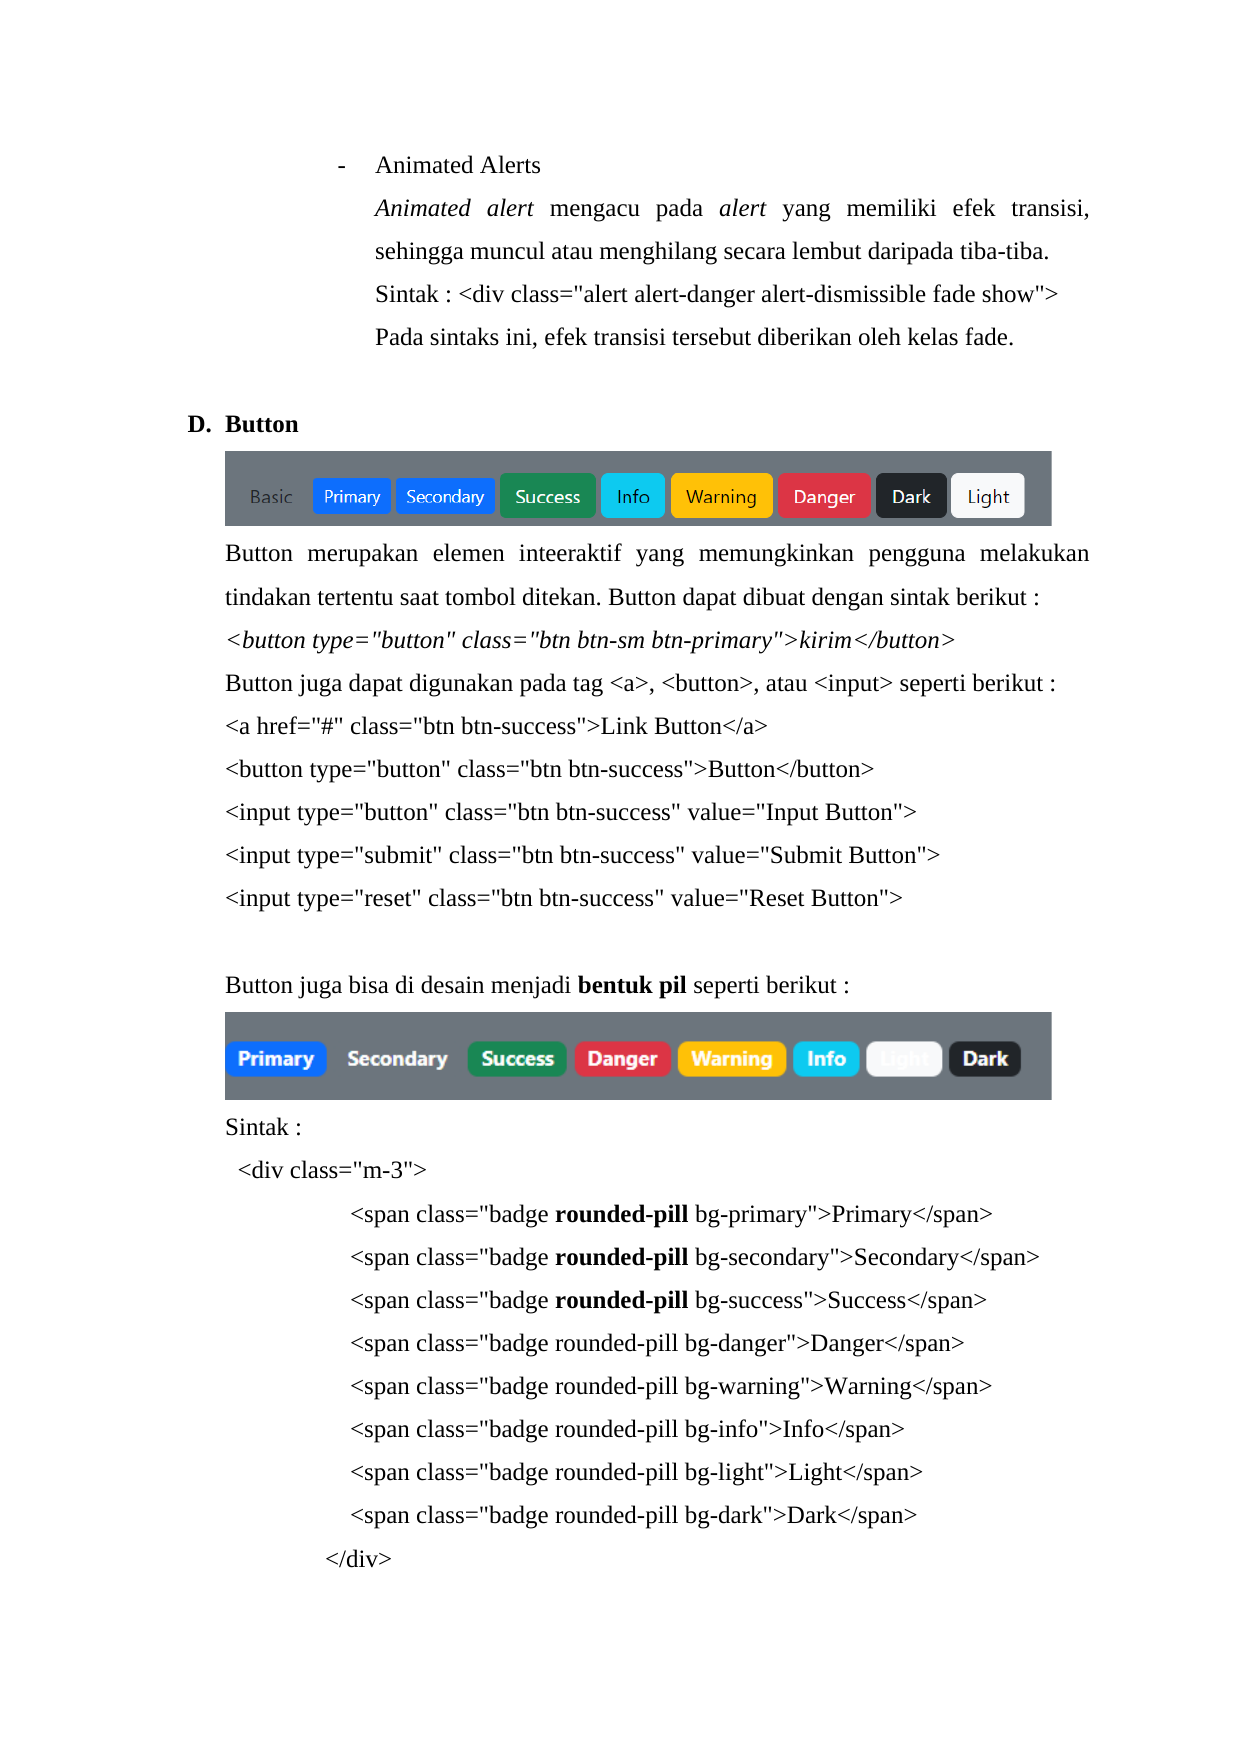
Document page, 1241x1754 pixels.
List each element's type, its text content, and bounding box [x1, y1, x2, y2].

list <span class="badge rounded-pill bg-primary">Primary</span> [225, 1199, 1090, 1227]
list Animated alert mengacu pada alert yang memiliki efek transisi, sehingga muncul atau menghilang secara lembut daripada tiba-tiba. [375, 193, 1090, 265]
list <span class="badge rounded-pill bg-success">Success</span> [225, 1285, 1090, 1314]
list Sintak : <div class="alert alert-danger alert-dismissible fade show"> [375, 279, 1090, 308]
picture [225, 451, 1052, 526]
list <span class="badge rounded-pill bg-info">Info</span> [225, 1414, 1090, 1443]
list Animated Alerts [337, 150, 1090, 179]
list <span class="badge rounded-pill bg-warning">Warning</span> [225, 1371, 1090, 1400]
list Button juga bisa di desain menjadi bentuk pil seperti berikut : [225, 970, 1090, 998]
list Button juga dapat digunakan pada tag <a>, <button>, atau <input> seperti berikut : [225, 668, 1090, 697]
list <span class="badge rounded-pill bg-light">Light</span> [225, 1457, 1090, 1486]
list <button type="button" class="btn btn-sm btn-primary">kirim</button> [225, 625, 1090, 653]
list <div class="m-3"> [225, 1156, 1090, 1184]
list </div> [225, 1544, 1090, 1572]
list <span class="badge rounded-pill bg-danger">Danger</span> [225, 1328, 1090, 1357]
list <a href="#" class="btn btn-success">Link Button</a> <button type="button" class="btn btn-success">Button</button> <input type="button" class="btn btn-success" value="Input Button"> <input type="submit" class="btn btn-success" value="Submit Button"> <input type="reset" class="btn btn-success" value="Reset Button"> [225, 711, 1090, 912]
list Button merupakan elemen inteeraktif yang memungkinkan pengguna melakukan tindakan tertentu saat tombol ditekan. Button dapat dibuat dengan sintak berikut : [225, 538, 1090, 610]
list Sintak : [225, 1112, 1090, 1141]
picture [225, 1012, 1052, 1100]
list <span class="badge rounded-pill bg-secondary">Secondary</span> [225, 1242, 1090, 1271]
list Button [187, 409, 1090, 437]
list Pada sintaks ini, efek transisi tersebut diberikan oleh kelas fade. [375, 322, 1090, 351]
list <span class="badge rounded-pill bg-dark">Dark</span> [225, 1501, 1090, 1529]
